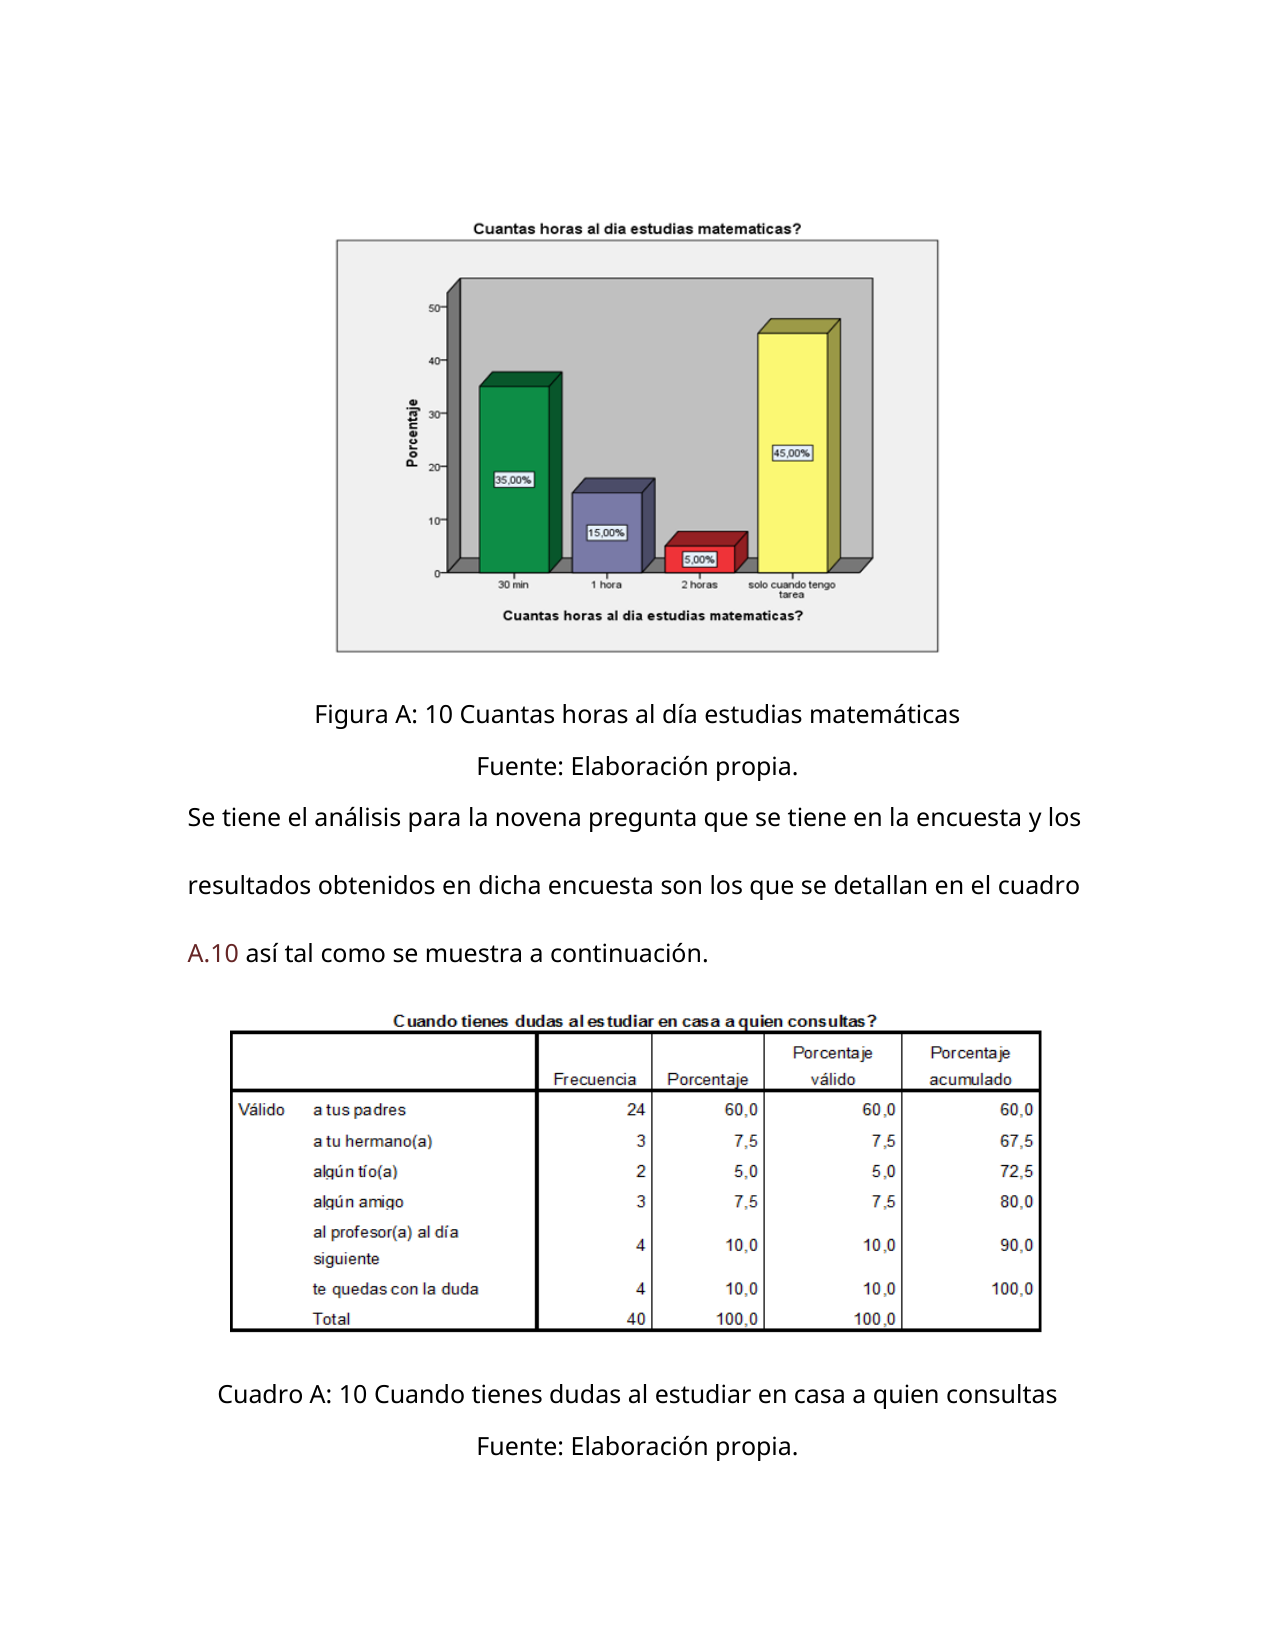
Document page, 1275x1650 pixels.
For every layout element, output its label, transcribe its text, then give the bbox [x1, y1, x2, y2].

text Fuente: Elaboración propia. [187, 1428, 1087, 1462]
text Se tiene el análisis para la novena pregunta que se tiene en la encuesta y los resultados obtenidos en dicha encuesta son los que se detallan en el cuadro A.10 así tal como se muestra a continuación. [187, 800, 1087, 970]
text Cuadro A: 10 Cuando tienes dudas al estudiar en casa a quien consultas [187, 1377, 1087, 1411]
text Figura A: 10 Cuantas horas al día estudias matemáticas [187, 697, 1087, 731]
text Fuente: Elaboración propia. [187, 748, 1087, 782]
